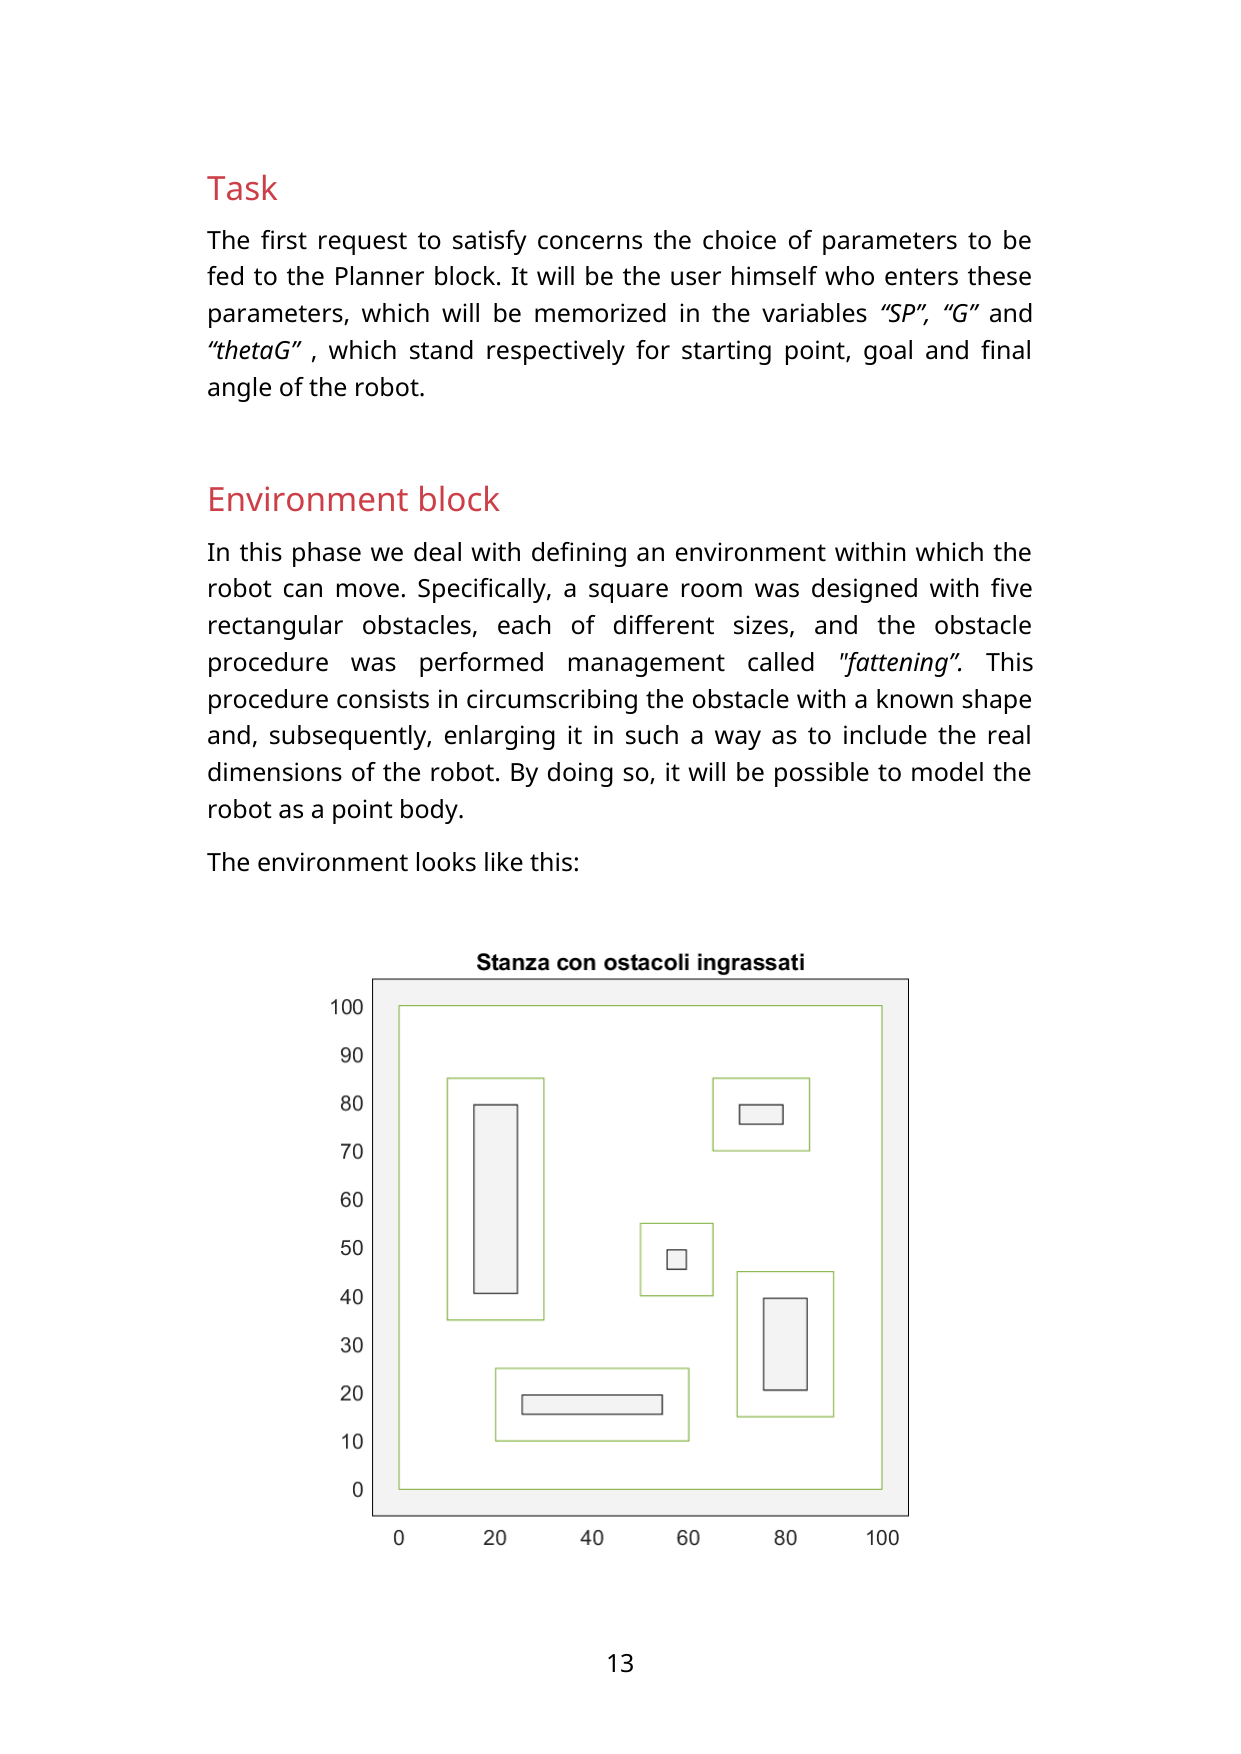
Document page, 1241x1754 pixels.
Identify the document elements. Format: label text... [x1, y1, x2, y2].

subtitle Task [207, 164, 1033, 210]
text The first request to satisfy concerns the choice of parameters to be fed to the Planner block. It will be the user himself who enters these parameters, which will be memorized in the variables “SP”, “G” and “thetaG” , which stand respectively for starting point, goal and final angle of the robot. [207, 222, 1033, 403]
text The environment looks like this: [207, 845, 1033, 879]
picture [329, 951, 911, 1548]
subtitle Environment block [207, 476, 1033, 522]
text In this phase we deal with defining an environment within which the robot can move. Specifically, a square room was designed with five rectangular obstacles, each of different sizes, and the obstacle procedure was performed management called "fattening”. This procedure consists in circumscribing the obstacle with a known shape and, subsequently, enlarging it in such a way as to include the real dimensions of the robot. By doing so, it will be possible to model the robot as a point body. [207, 534, 1033, 826]
